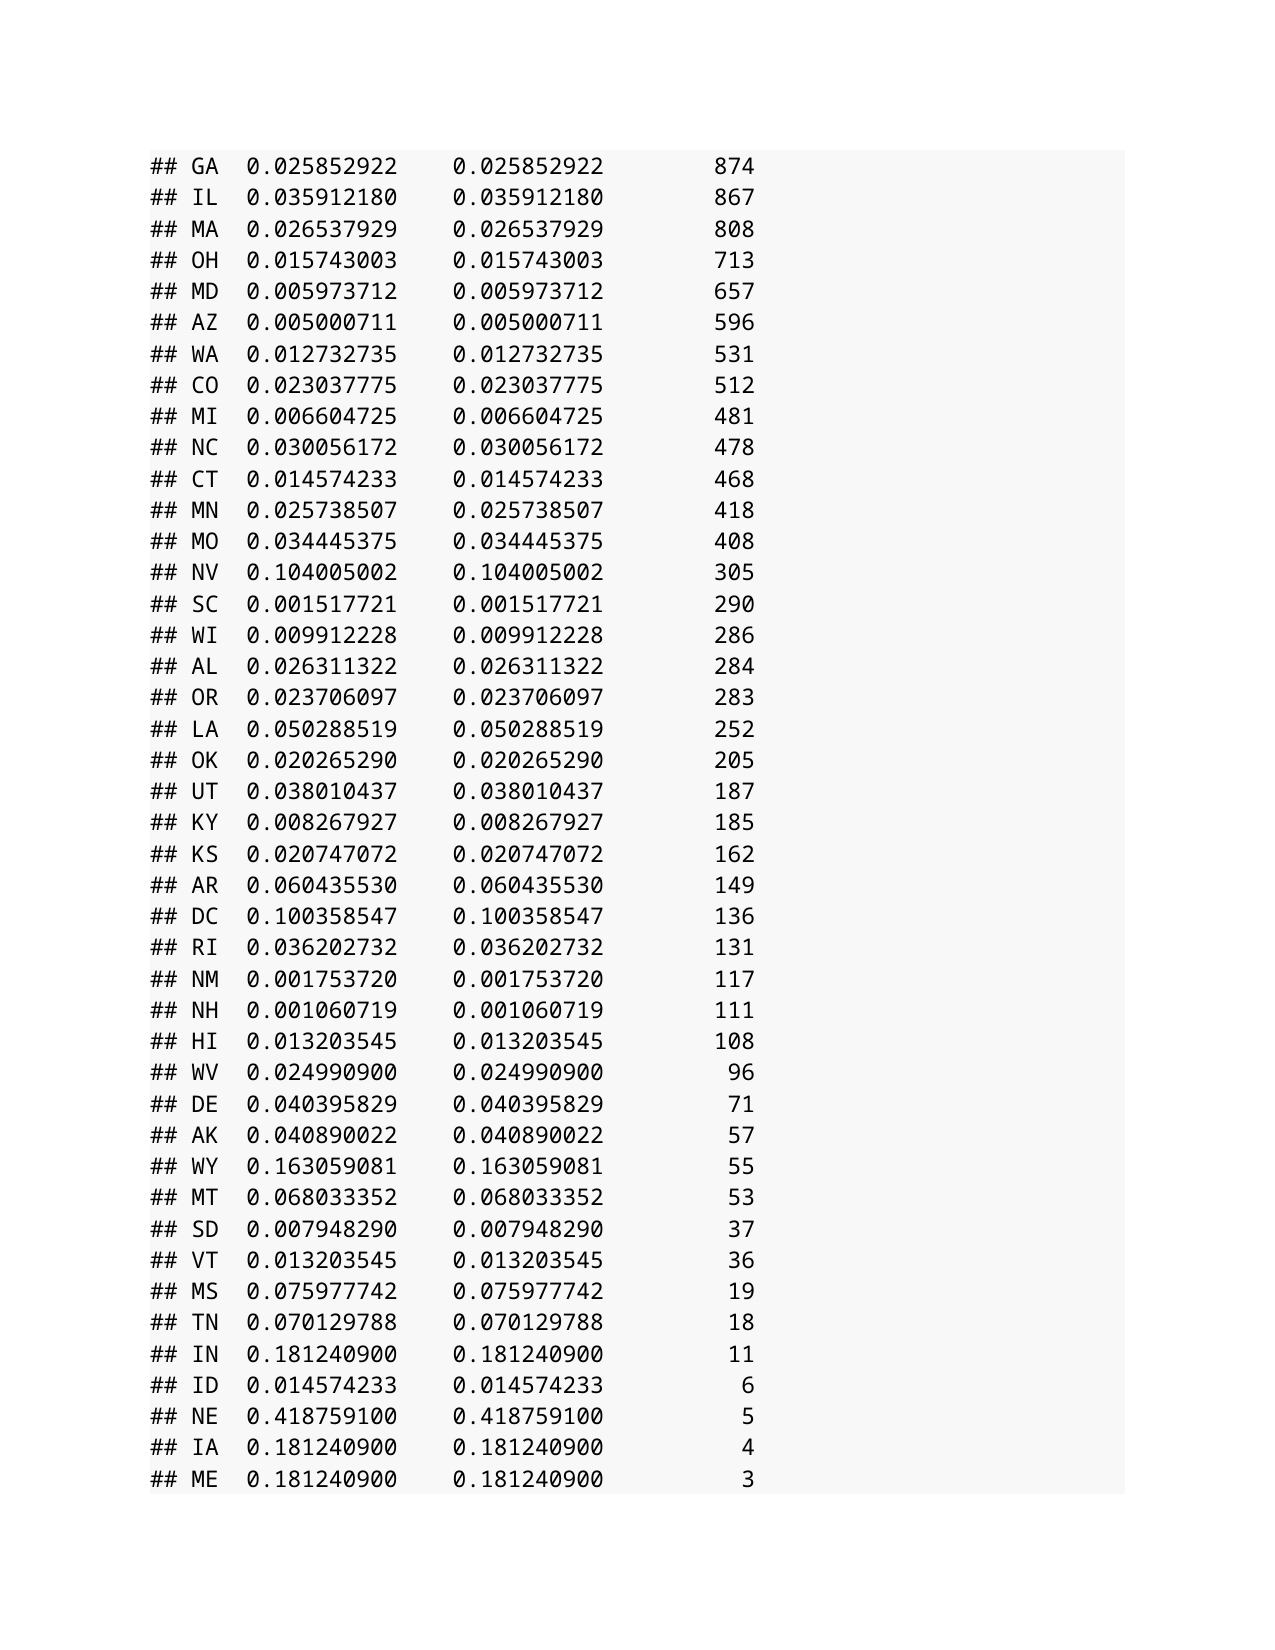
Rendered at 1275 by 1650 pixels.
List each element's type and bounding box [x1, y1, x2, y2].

text [150, 150, 1125, 1494]
